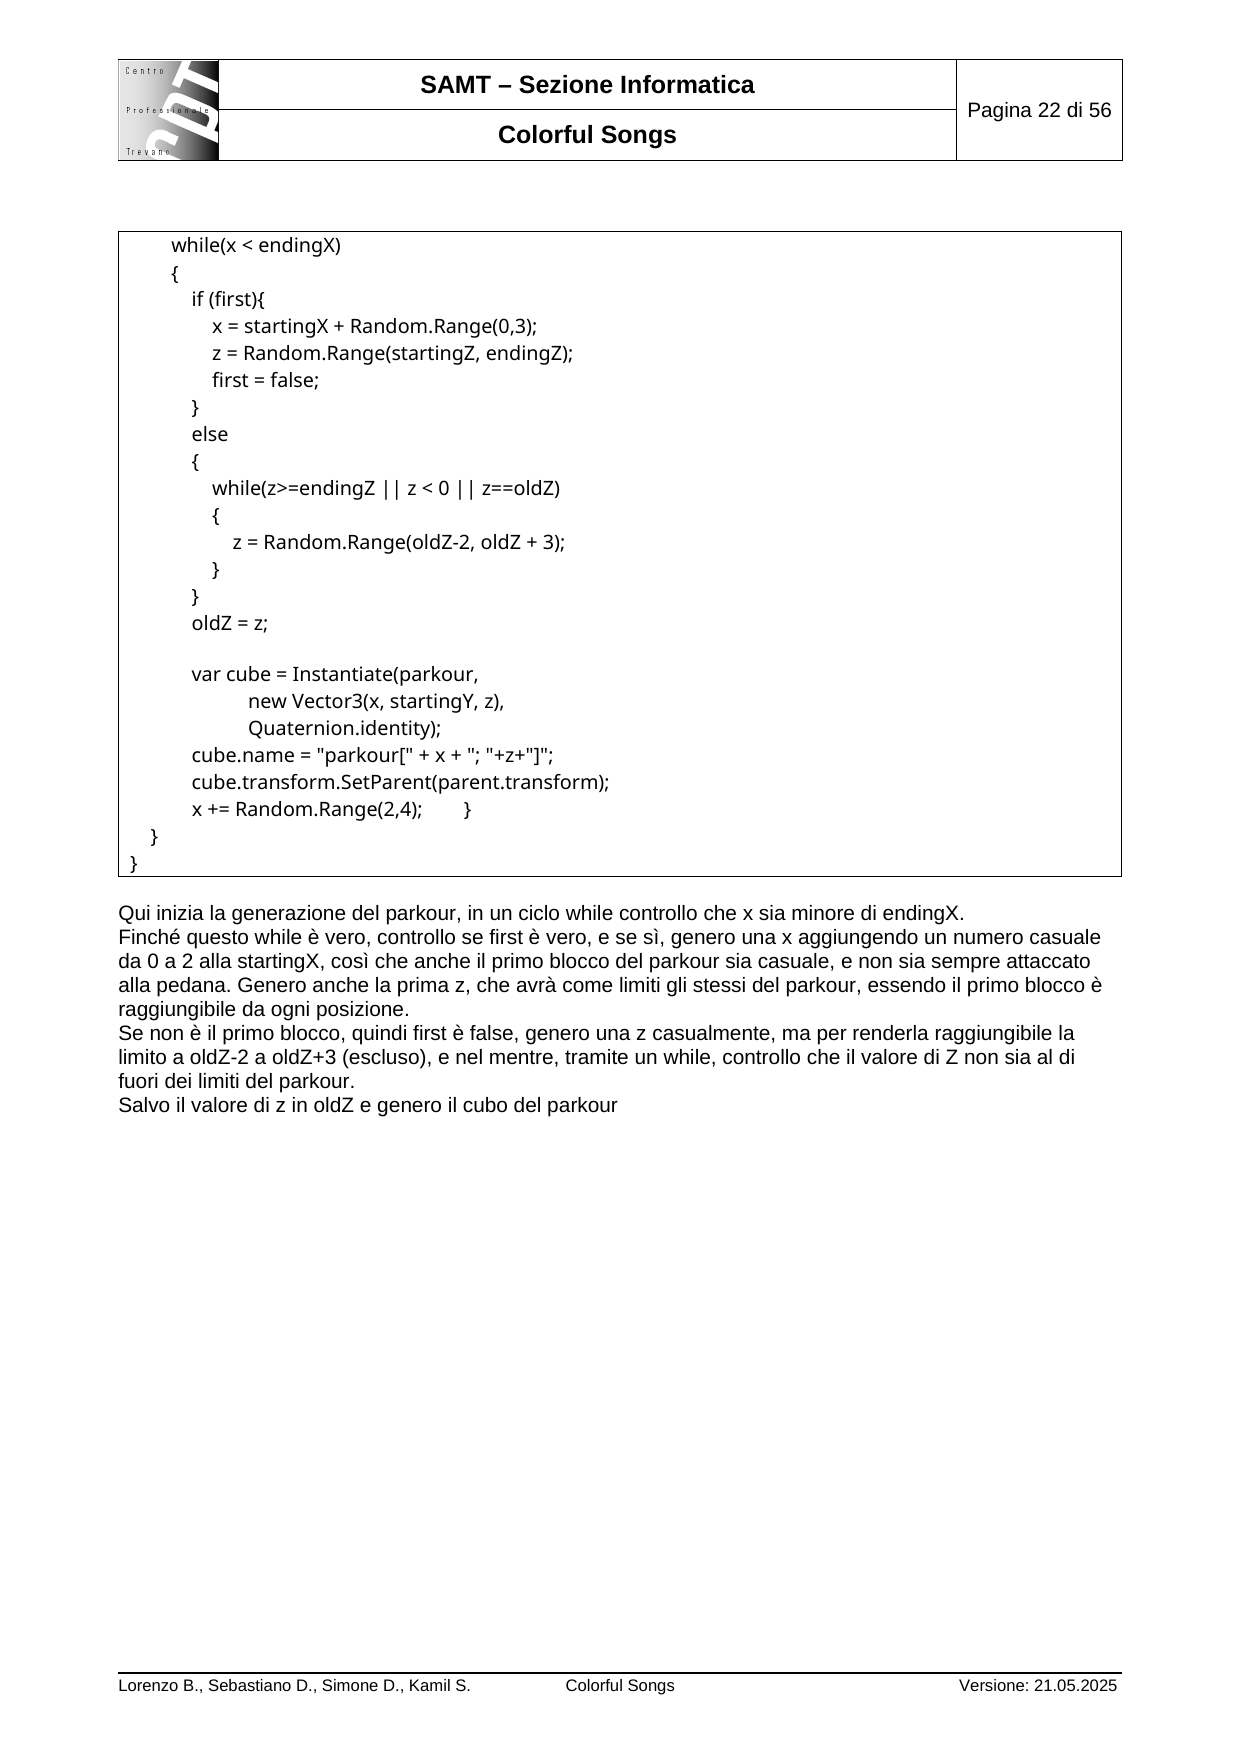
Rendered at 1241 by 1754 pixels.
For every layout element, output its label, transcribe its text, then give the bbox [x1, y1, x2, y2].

text Salvo il valore di z in oldZ e genero il cubo del parkour [118, 1093, 1122, 1117]
text Qui inizia la generazione del parkour, in un ciclo while controllo che x sia minore di endingX. Finché questo while è vero, controllo se first è vero, e se sì, genero una x aggiungendo un numero casuale da 0 a 2 alla startingX, così che anche il primo blocco del parkour sia casuale, e non sia sempre attaccato alla pedana. Genero anche la prima z, che avrà come limiti gli stessi del parkour, essendo il primo blocco è raggiungibile da ogni posizione. [118, 901, 1122, 1021]
text Se non è il primo blocco, quindi first è false, genero una z casualmente, ma per renderla raggiungibile la limito a oldZ-2 a oldZ+3 (escluso), e nel mentre, tramite un while, controllo che il valore di Z non sia al di fuori dei limiti del parkour. [118, 1021, 1122, 1093]
picture [118, 60, 219, 160]
table_header while(x < endingX) { if (first){ x = startingX + Random.Range(0,3); z = Random.Range(startingZ, endingZ); first = false; } else { while(z>=endingZ || z < 0 || z==oldZ) { z = Random.Range(oldZ-2, oldZ + 3); } } oldZ = z; var cube = Instantiate(parkour, new Vector3(x, startingY, z), Quaternion.identity); cube.name = "parkour[" + x + "; "+z+"]"; cube.transform.SetParent(parent.transform); x += Random.Range(2,4); } } } [119, 232, 1121, 876]
